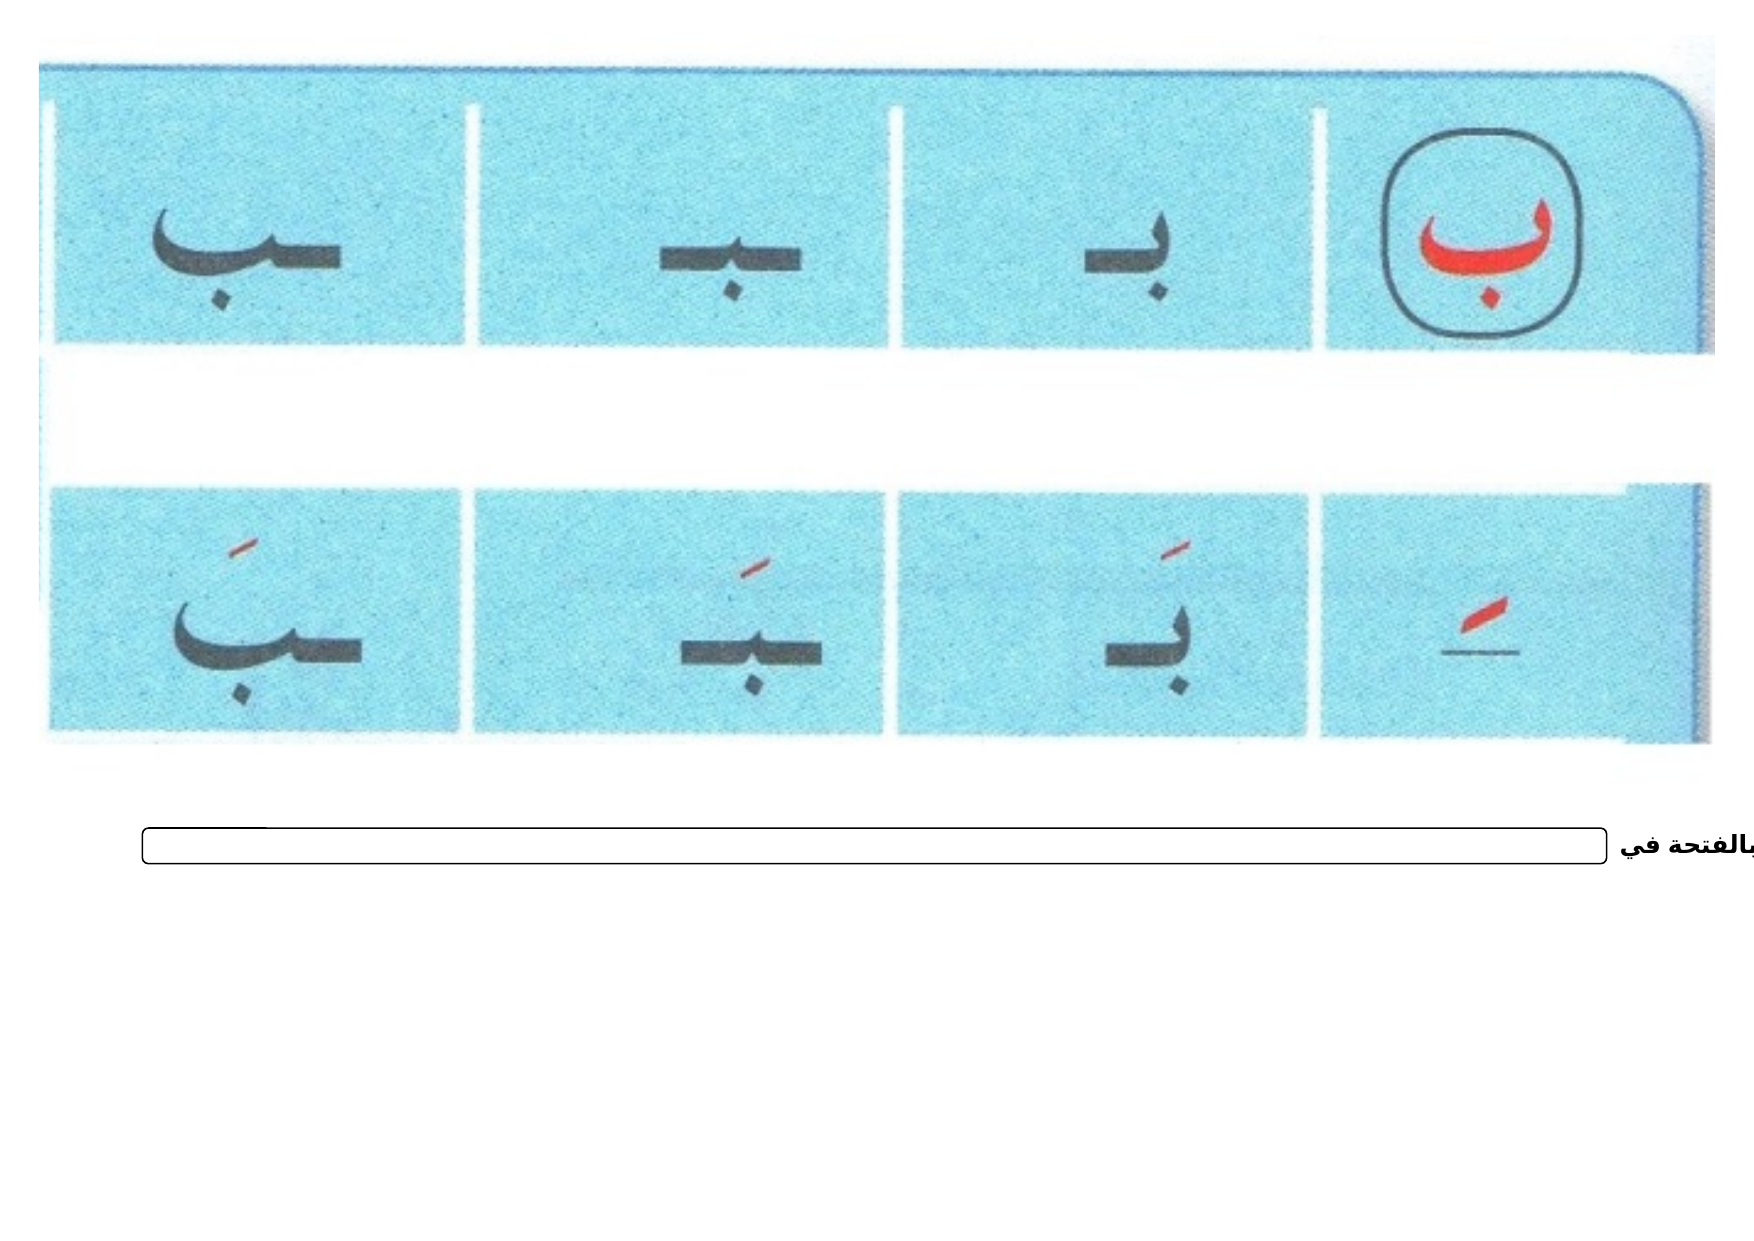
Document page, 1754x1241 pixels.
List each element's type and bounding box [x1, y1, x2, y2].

picture [38, 35, 1715, 804]
